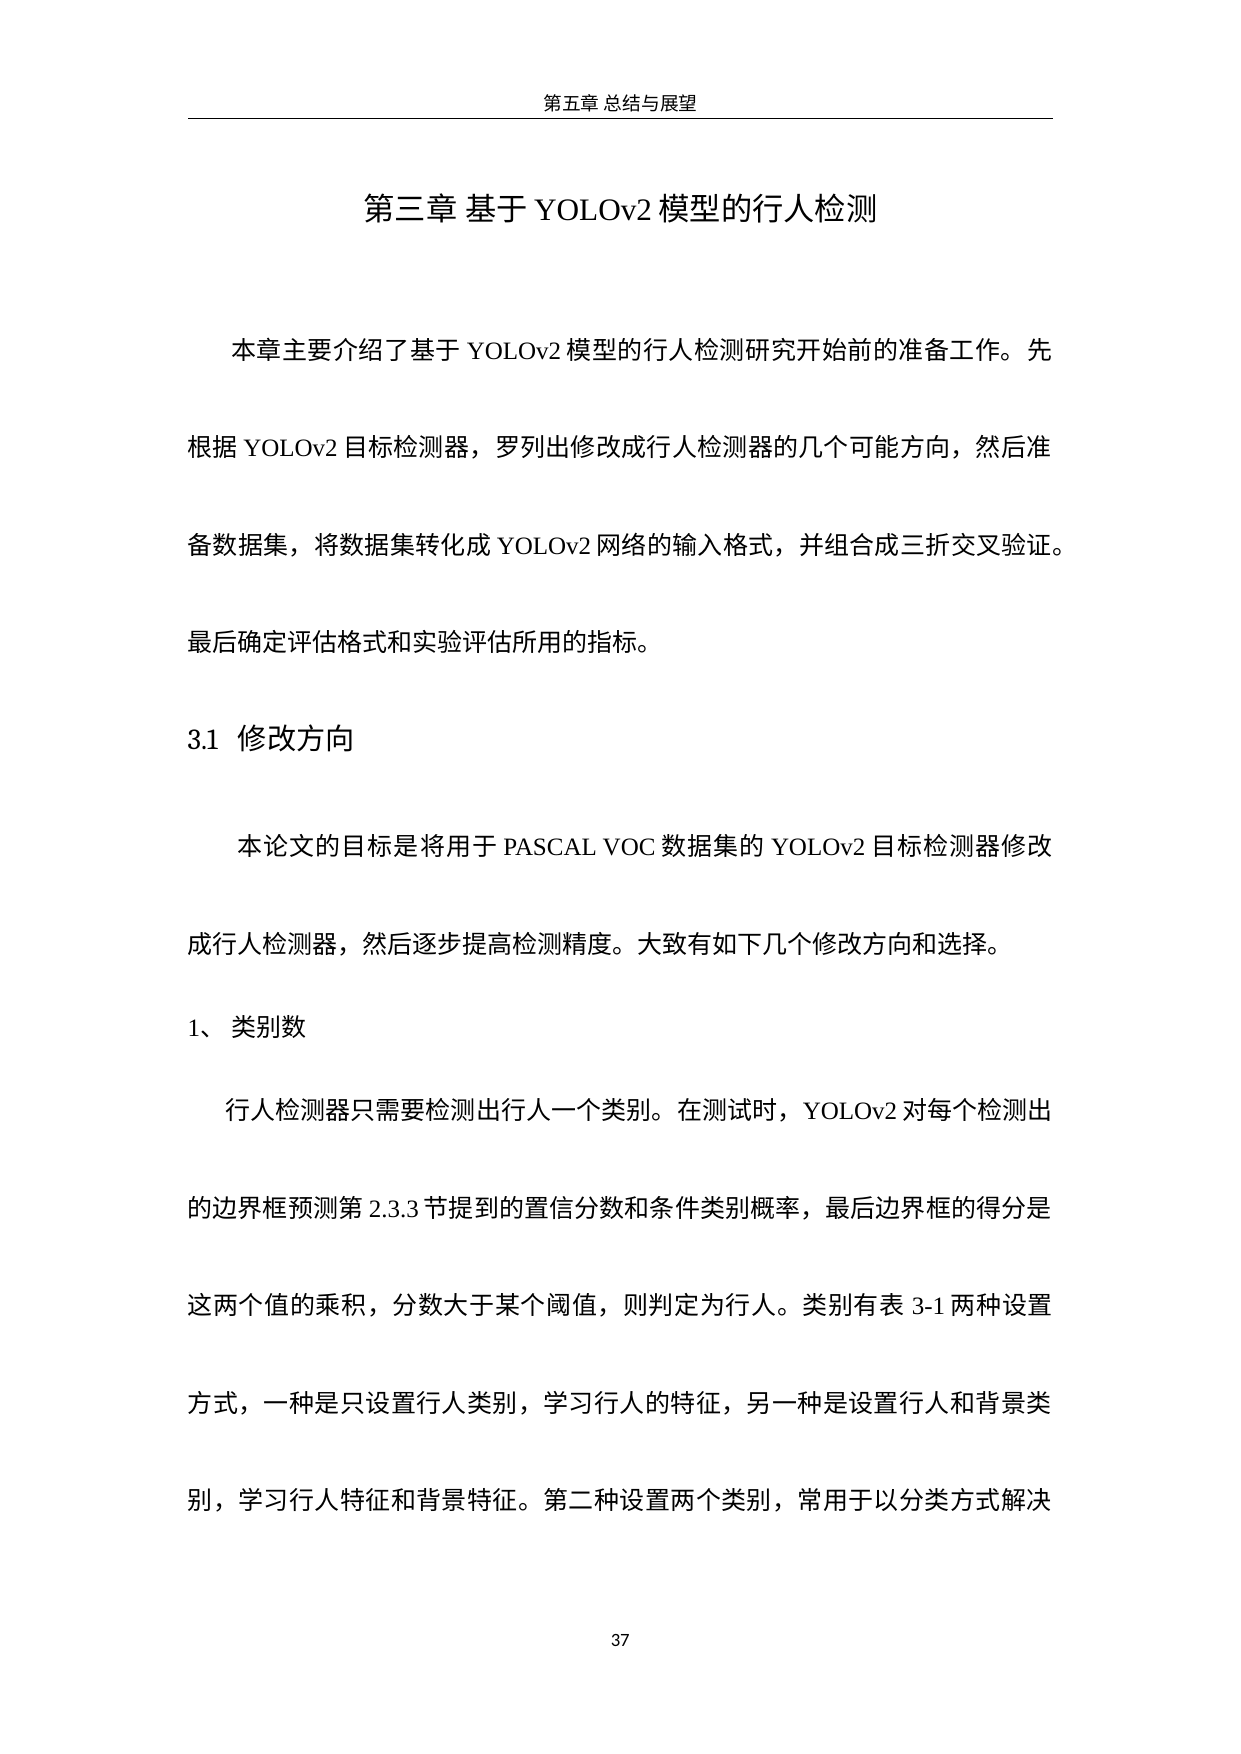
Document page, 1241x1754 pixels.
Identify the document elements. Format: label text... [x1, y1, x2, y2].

text 本章主要介绍了基于YOLOv2模型的行人检测研究开始前的准备工作。先根据YOLOv2目标检测器，罗列出修改成行人检测器的几个可能方向，然后准备数据集，将数据集转化成YOLOv2网络的输入格式，并组合成三折交叉验证。最后确定评估格式和实验评估所用的指标。 [187, 316, 1053, 673]
list 修改方向 [187, 704, 1053, 769]
text 本论文的目标是将用于PASCAL VOC数据集的YOLOv2目标检测器修改成行人检测器，然后逐步提高检测精度。大致有如下几个修改方向和选择。 [187, 812, 1053, 975]
list 类别数 [187, 993, 1053, 1058]
subtitle 第三章 基于YOLOv2模型的行人检测 [187, 174, 1053, 239]
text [187, 1076, 1053, 1531]
